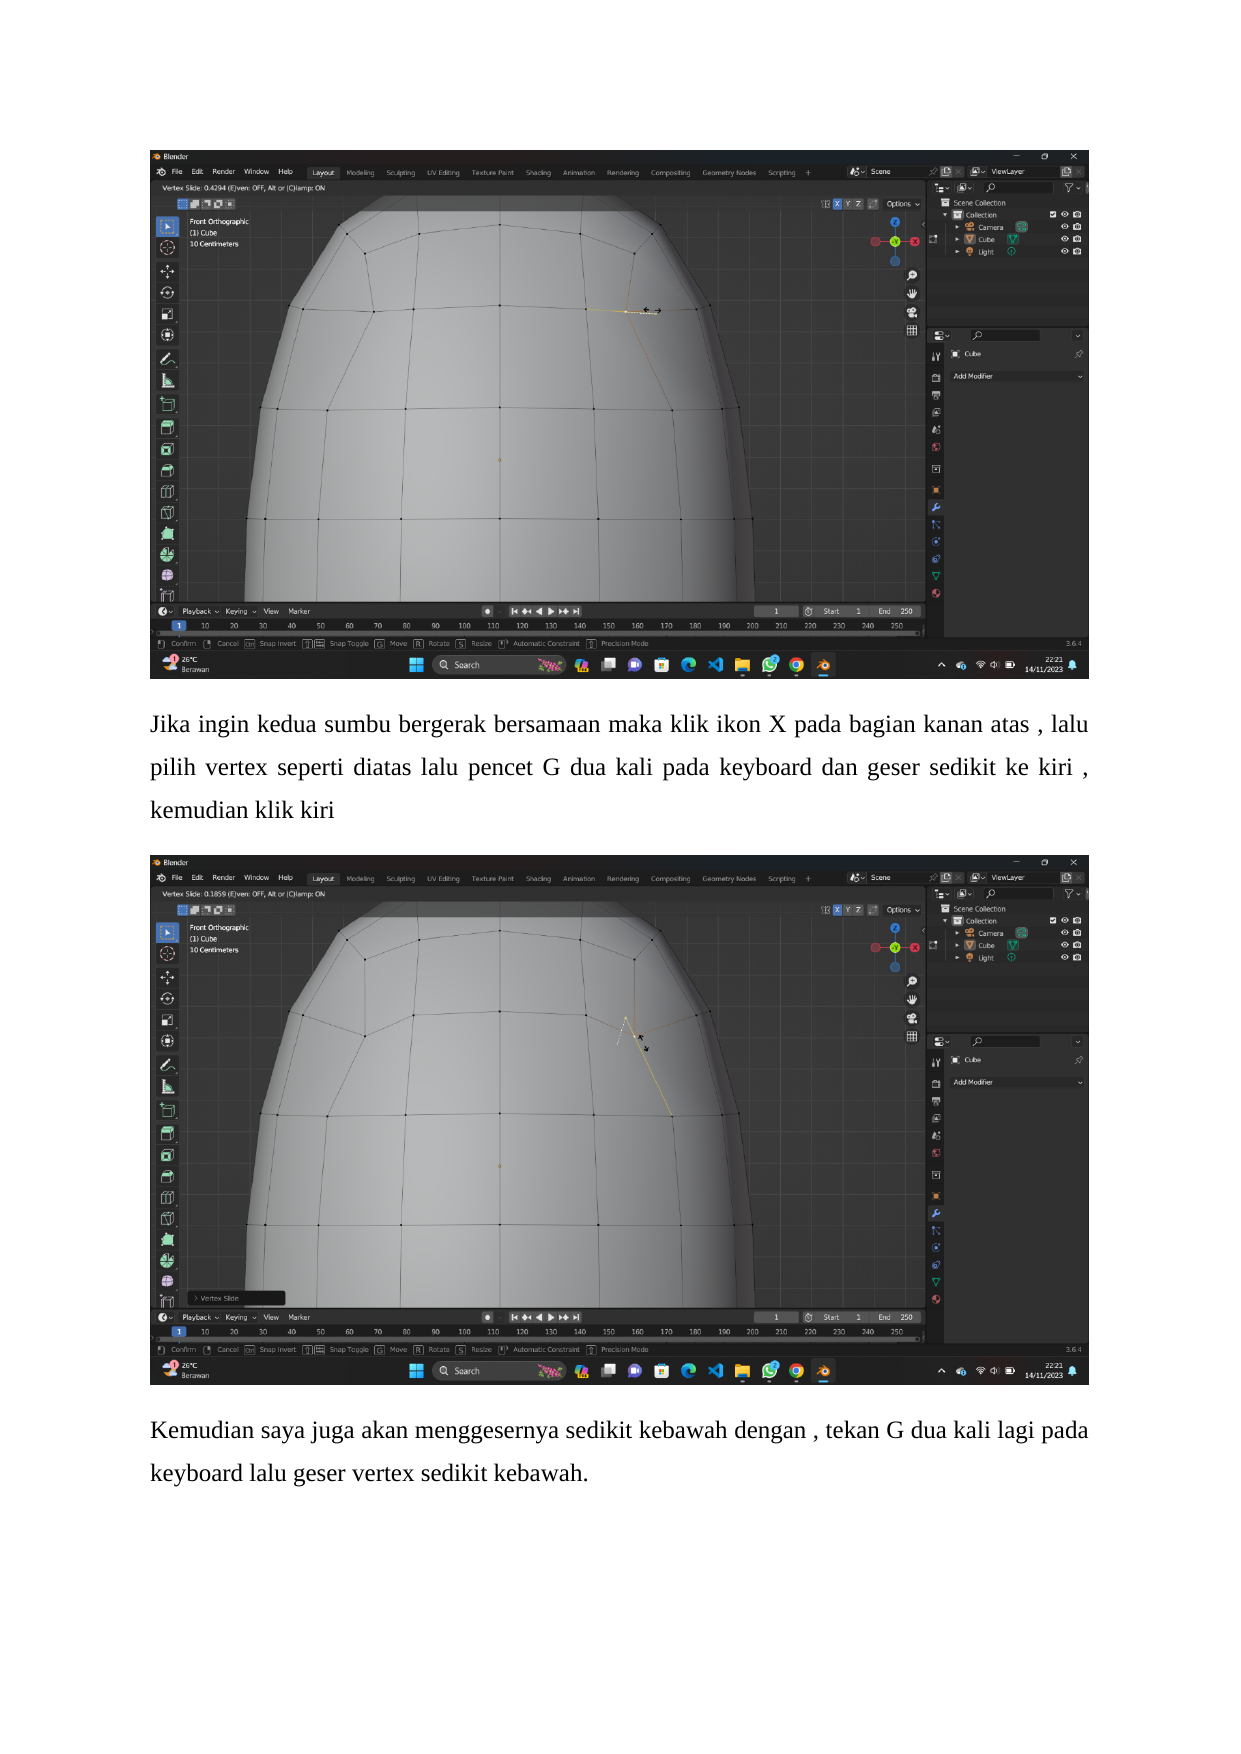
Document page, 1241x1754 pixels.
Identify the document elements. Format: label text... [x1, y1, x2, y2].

picture [150, 855, 1089, 1385]
picture [150, 150, 1089, 679]
text Kemudian saya juga akan menggesernya sedikit kebawah dengan , tekan G dua kali lagi pada keyboard lalu geser vertex sedikit kebawah. [150, 1415, 1090, 1487]
text Jika ingin kedua sumbu bergerak bersamaan maka klik ikon X pada bagian kanan atas , lalu pilih vertex seperti diatas lalu pencet G dua kali pada keyboard dan geser sedikit ke kiri , kemudian klik kiri [150, 709, 1090, 824]
